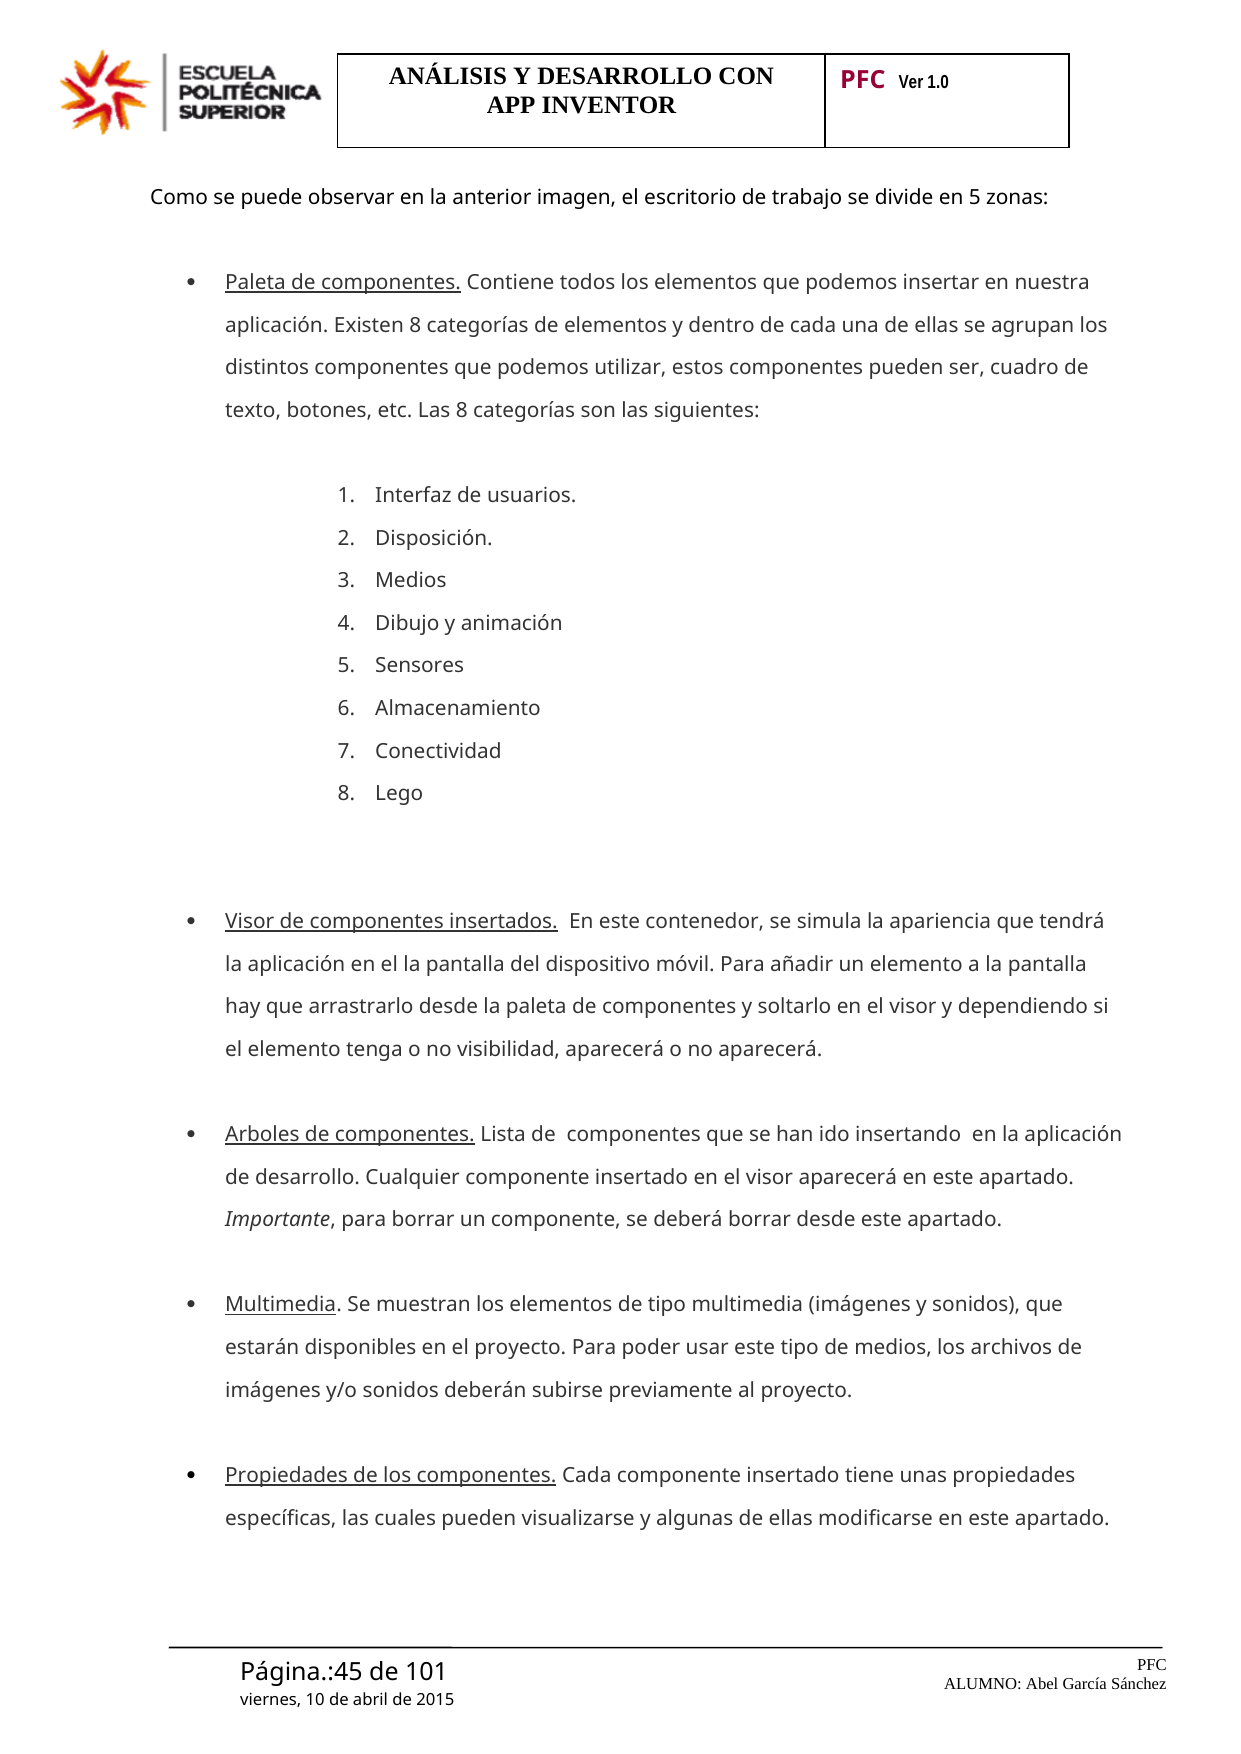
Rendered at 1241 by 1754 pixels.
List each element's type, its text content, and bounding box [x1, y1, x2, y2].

list Lego [337, 778, 1125, 807]
list Medios [337, 565, 1125, 594]
list Multimedia. Se muestran los elementos de tipo multimedia (imágenes y sonidos), que estarán disponibles en el proyecto. Para poder usar este tipo de medios, los archivos de imágenes y/o sonidos deberán subirse previamente al proyecto. [187, 1289, 1125, 1403]
list Interfaz de usuarios. [337, 480, 1125, 508]
list Paleta de componentes. Contiene todos los elementos que podemos insertar en nuestra aplicación. Existen 8 categorías de elementos y dentro de cada una de ellas se agrupan los distintos componentes que podemos utilizar, estos componentes pueden ser, cuadro de texto, botones, etc. Las 8 categorías son las siguientes: [187, 267, 1125, 423]
list Dibujo y animación [337, 608, 1125, 636]
list Arboles de componentes. Lista de componentes que se han ido insertando en la aplicación de desarrollo. Cualquier componente insertado en el visor aparecerá en este apartado. Importante, para borrar un componente, se deberá borrar desde este apartado. [187, 1119, 1125, 1233]
list Visor de componentes insertados. En este contenedor, se simula la apariencia que tendrá la aplicación en el la pantalla del dispositivo móvil. Para añadir un elemento a la pantalla hay que arrastrarlo desde la paleta de componentes y soltarlo en el visor y dependiendo si el elemento tenga o no visibilidad, aparecerá o no aparecerá. [187, 906, 1125, 1062]
list Conectividad [337, 736, 1125, 764]
list Almacenamiento [337, 693, 1125, 722]
text Como se puede observar en la anterior imagen, el escritorio de trabajo se divide en 5 zonas: [150, 182, 1125, 210]
list Disposición. [337, 523, 1125, 551]
picture [60, 43, 323, 146]
list Sensores [337, 651, 1125, 679]
